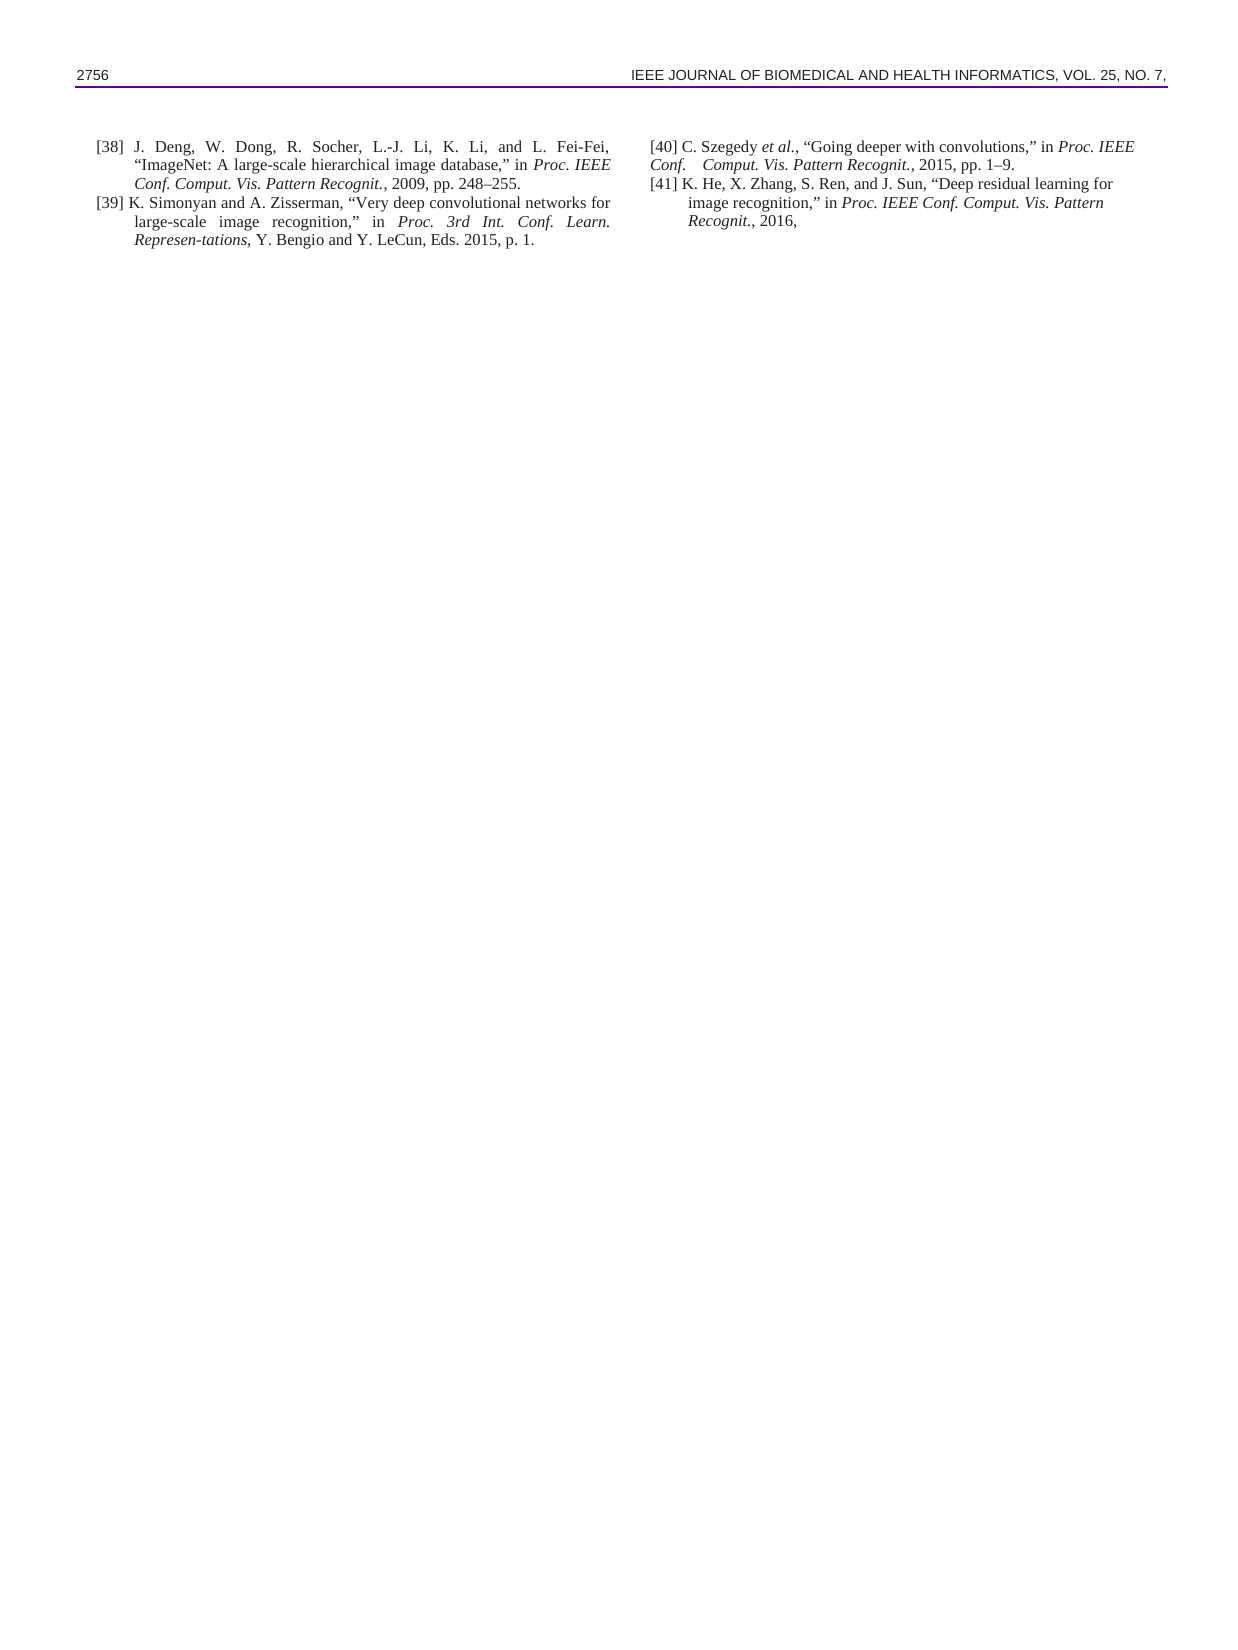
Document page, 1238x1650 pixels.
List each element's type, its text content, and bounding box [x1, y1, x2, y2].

text [41] K. He, X. Zhang, S. Ren, and J. Sun, “Deep residual learning for image recognition,” in Proc. IEEE Conf. Comput. Vis. Pattern Recognit., 2016, [650, 175, 1151, 230]
text [40] C. Szegedy et al., “Going deeper with convolutions,” in Proc. IEEE Conf. Comput. Vis. Pattern Recognit., 2015, pp. 1–9. [650, 137, 1151, 174]
table_header 2756 [75, 67, 622, 86]
text [39] K. Simonyan and A. Zisserman, “Very deep convolutional networks for large-scale image recognition,” in Proc. 3rd Int. Conf. Learn. Represen-tations, Y. Bengio and Y. LeCun, Eds. 2015, p. 1. [96, 193, 611, 249]
text [38] J. Deng, W. Dong, R. Socher, L.-J. Li, K. Li, and L. Fei-Fei, “ImageNet: A large-scale hierarchical image database,” in Proc. IEEE Conf. Comput. Vis. Pattern Recognit., 2009, pp. 248–255. [96, 137, 611, 193]
table_header IEEE JOURNAL OF BIOMEDICAL AND HEALTH INFORMATICS, VOL. 25, NO. 7, JULY 2021 [622, 67, 1168, 86]
